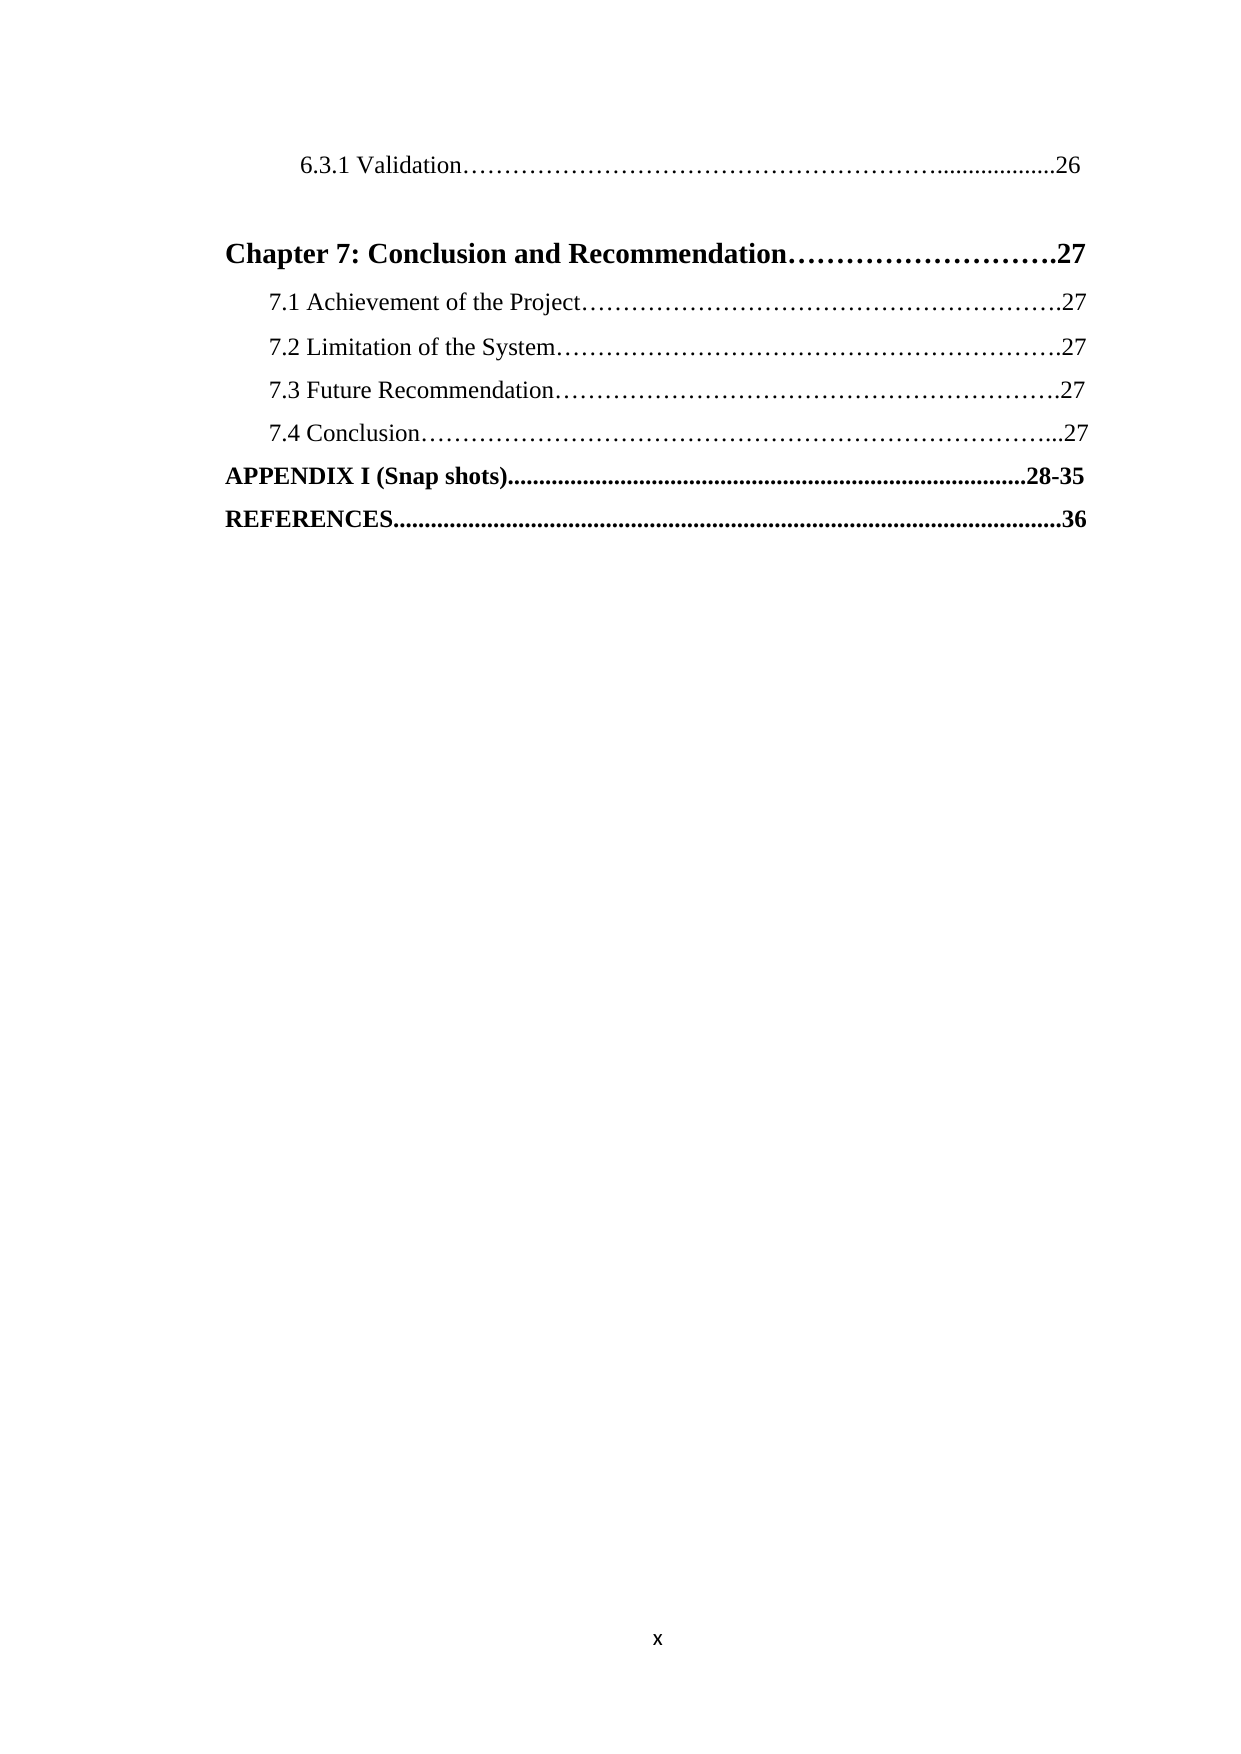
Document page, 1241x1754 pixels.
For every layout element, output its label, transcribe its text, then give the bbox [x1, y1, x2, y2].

text Chapter 7: Conclusion and Recommendation……………………….27 [225, 236, 1090, 270]
text REFERENCES...........................................................................................................36 [225, 504, 1090, 533]
text 7.1 Achievement of the Project………………………………………………….27 [225, 287, 1090, 315]
text 7.2 Limitation of the System…………………………………………………….27 [225, 332, 1090, 361]
text 6.3.1 Validation…………………………………………………...................26 [225, 150, 1090, 179]
text 7.3 Future Recommendation…………………………………………………….27 [225, 375, 1090, 404]
text 7.4 Conclusion…………………………………………………………………...27 [225, 418, 1090, 447]
text APPENDIX I (Snap shots)...................................................................................28-35 [225, 461, 1090, 490]
